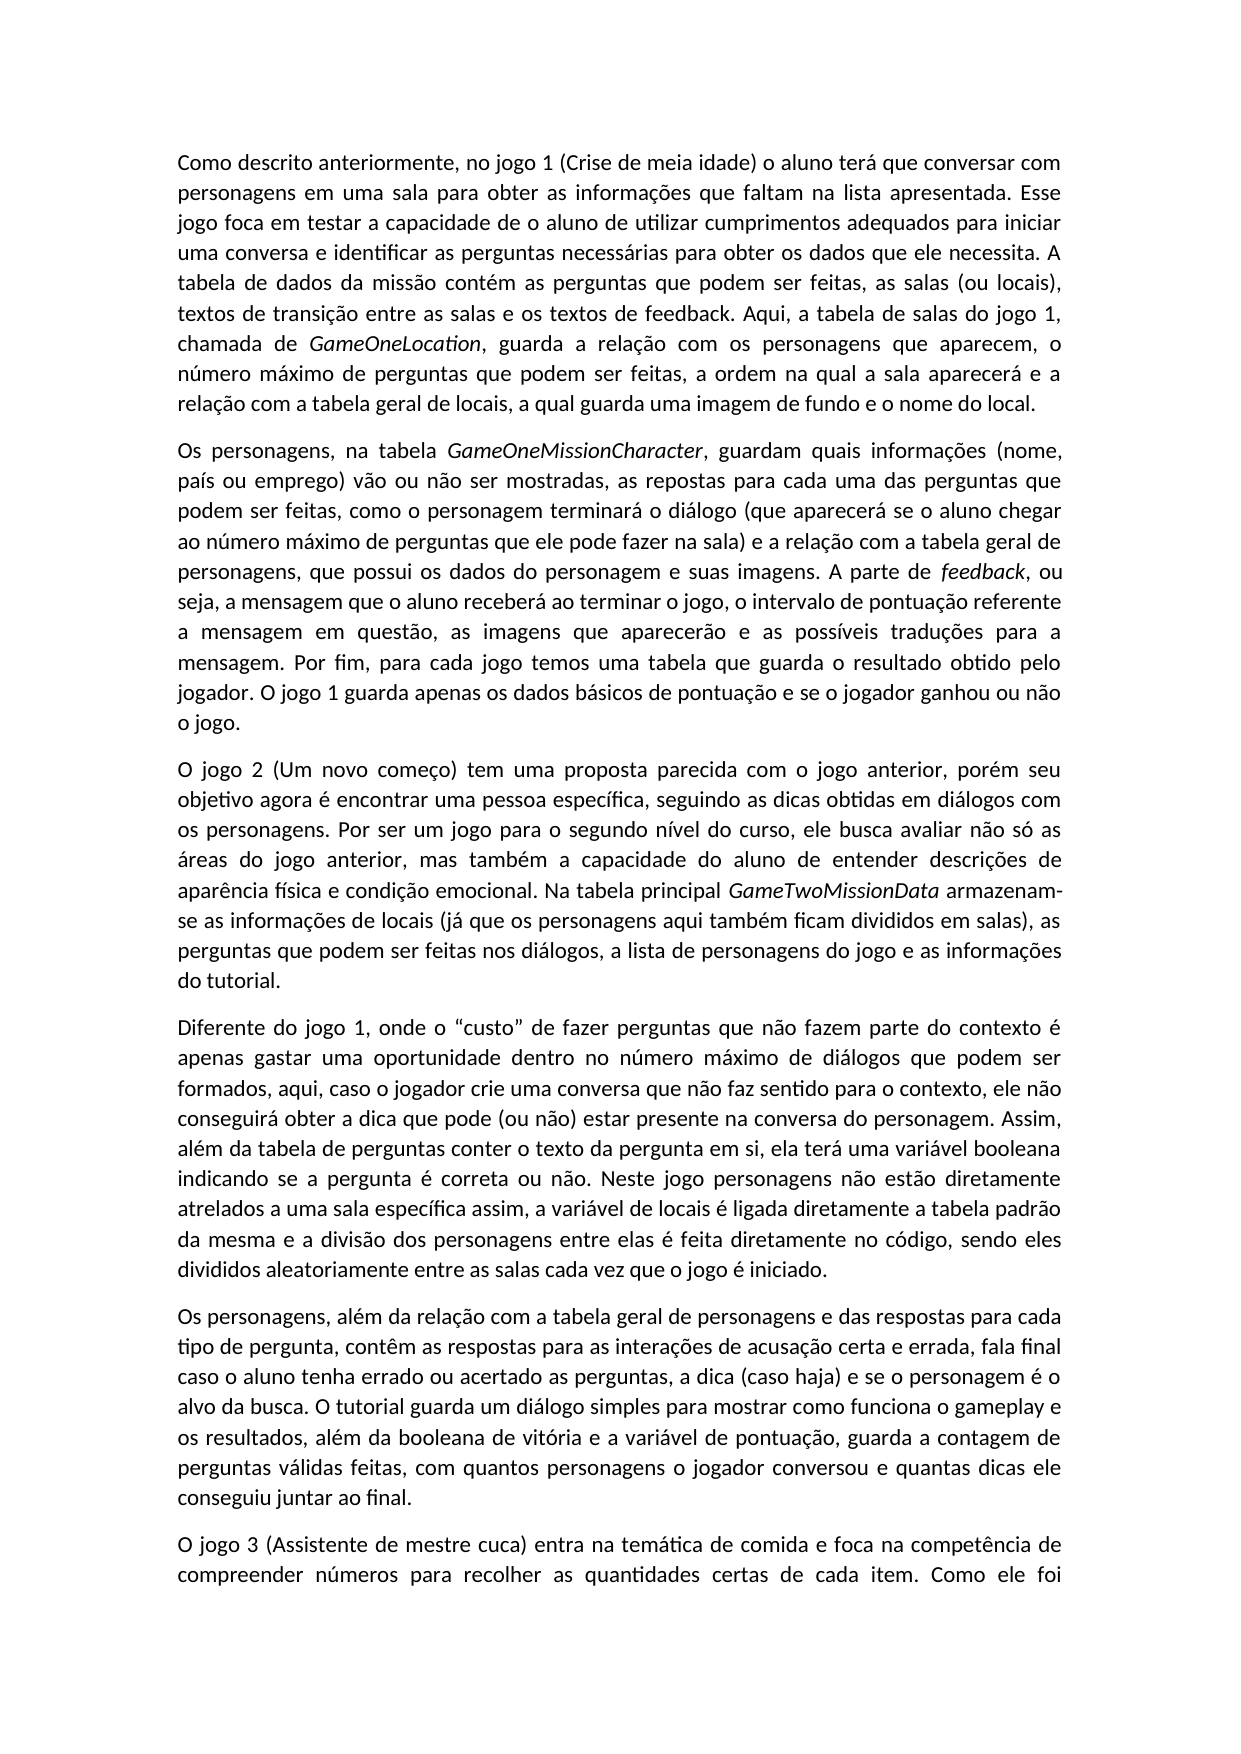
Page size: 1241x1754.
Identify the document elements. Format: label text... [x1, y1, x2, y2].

text Os personagens, além da relação com a tabela geral de personagens e das respostas para cada tipo de pergunta, contêm as respostas para as interações de acusação certa e errada, fala final caso o aluno tenha errado ou acertado as perguntas, a dica (caso haja) e se o personagem é o alvo da busca. O tutorial guarda um diálogo simples para mostrar como funciona o gameplay e os resultados, além da booleana de vitória e a variável de pontuação, guarda a contagem de perguntas válidas feitas, com quantos personagens o jogador conversou e quantas dicas ele conseguiu juntar ao final. [177, 1302, 1063, 1511]
text Como descrito anteriormente, no jogo 1 (Crise de meia idade) o aluno terá que conversar com personagens em uma sala para obter as informações que faltam na lista apresentada. Esse jogo foca em testar a capacidade de o aluno de utilizar cumprimentos adequados para iniciar uma conversa e identificar as perguntas necessárias para obter os dados que ele necessita. A tabela de dados da missão contém as perguntas que podem ser feitas, as salas (ou locais), textos de transição entre as salas e os textos de feedback. Aqui, a tabela de salas do jogo 1, chamada de GameOneLocation, guarda a relação com os personagens que aparecem, o número máximo de perguntas que podem ser feitas, a ordem na qual a sala aparecerá e a relação com a tabela geral de locais, a qual guarda uma imagem de fundo e o nome do local. [177, 148, 1063, 417]
text Os personagens, na tabela GameOneMissionCharacter, guardam quais informações (nome, país ou emprego) vão ou não ser mostradas, as repostas para cada uma das perguntas que podem ser feitas, como o personagem terminará o diálogo (que aparecerá se o aluno chegar ao número máximo de perguntas que ele pode fazer na sala) e a relação com a tabela geral de personagens, que possui os dados do personagem e suas imagens. A parte de feedback, ou seja, a mensagem que o aluno receberá ao terminar o jogo, o intervalo de pontuação referente a mensagem em questão, as imagens que aparecerão e as possíveis traduções para a mensagem. Por fim, para cada jogo temos uma tabela que guarda o resultado obtido pelo jogador. O jogo 1 guarda apenas os dados básicos de pontuação e se o jogador ganhou ou não o jogo. [177, 436, 1063, 736]
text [177, 1530, 1063, 1588]
text Diferente do jogo 1, onde o “custo” de fazer perguntas que não fazem parte do contexto é apenas gastar uma oportunidade dentro no número máximo de diálogos que podem ser formados, aqui, caso o jogador crie uma conversa que não faz sentido para o contexto, ele não conseguirá obter a dica que pode (ou não) estar presente na conversa do personagem. Assim, além da tabela de perguntas conter o texto da pergunta em si, ela terá uma variável booleana indicando se a pergunta é correta ou não. Neste jogo personagens não estão diretamente atrelados a uma sala específica assim, a variável de locais é ligada diretamente a tabela padrão da mesma e a divisão dos personagens entre elas é feita diretamente no código, sendo eles divididos aleatoriamente entre as salas cada vez que o jogo é iniciado. [177, 1013, 1063, 1283]
text O jogo 2 (Um novo começo) tem uma proposta parecida com o jogo anterior, porém seu objetivo agora é encontrar uma pessoa específica, seguindo as dicas obtidas em diálogos com os personagens. Por ser um jogo para o segundo nível do curso, ele busca avaliar não só as áreas do jogo anterior, mas também a capacidade do aluno de entender descrições de aparência física e condição emocional. Na tabela principal GameTwoMissionData armazenam-se as informações de locais (já que os personagens aqui também ficam divididos em salas), as perguntas que podem ser feitas nos diálogos, a lista de personagens do jogo e as informações do tutorial. [177, 755, 1063, 994]
